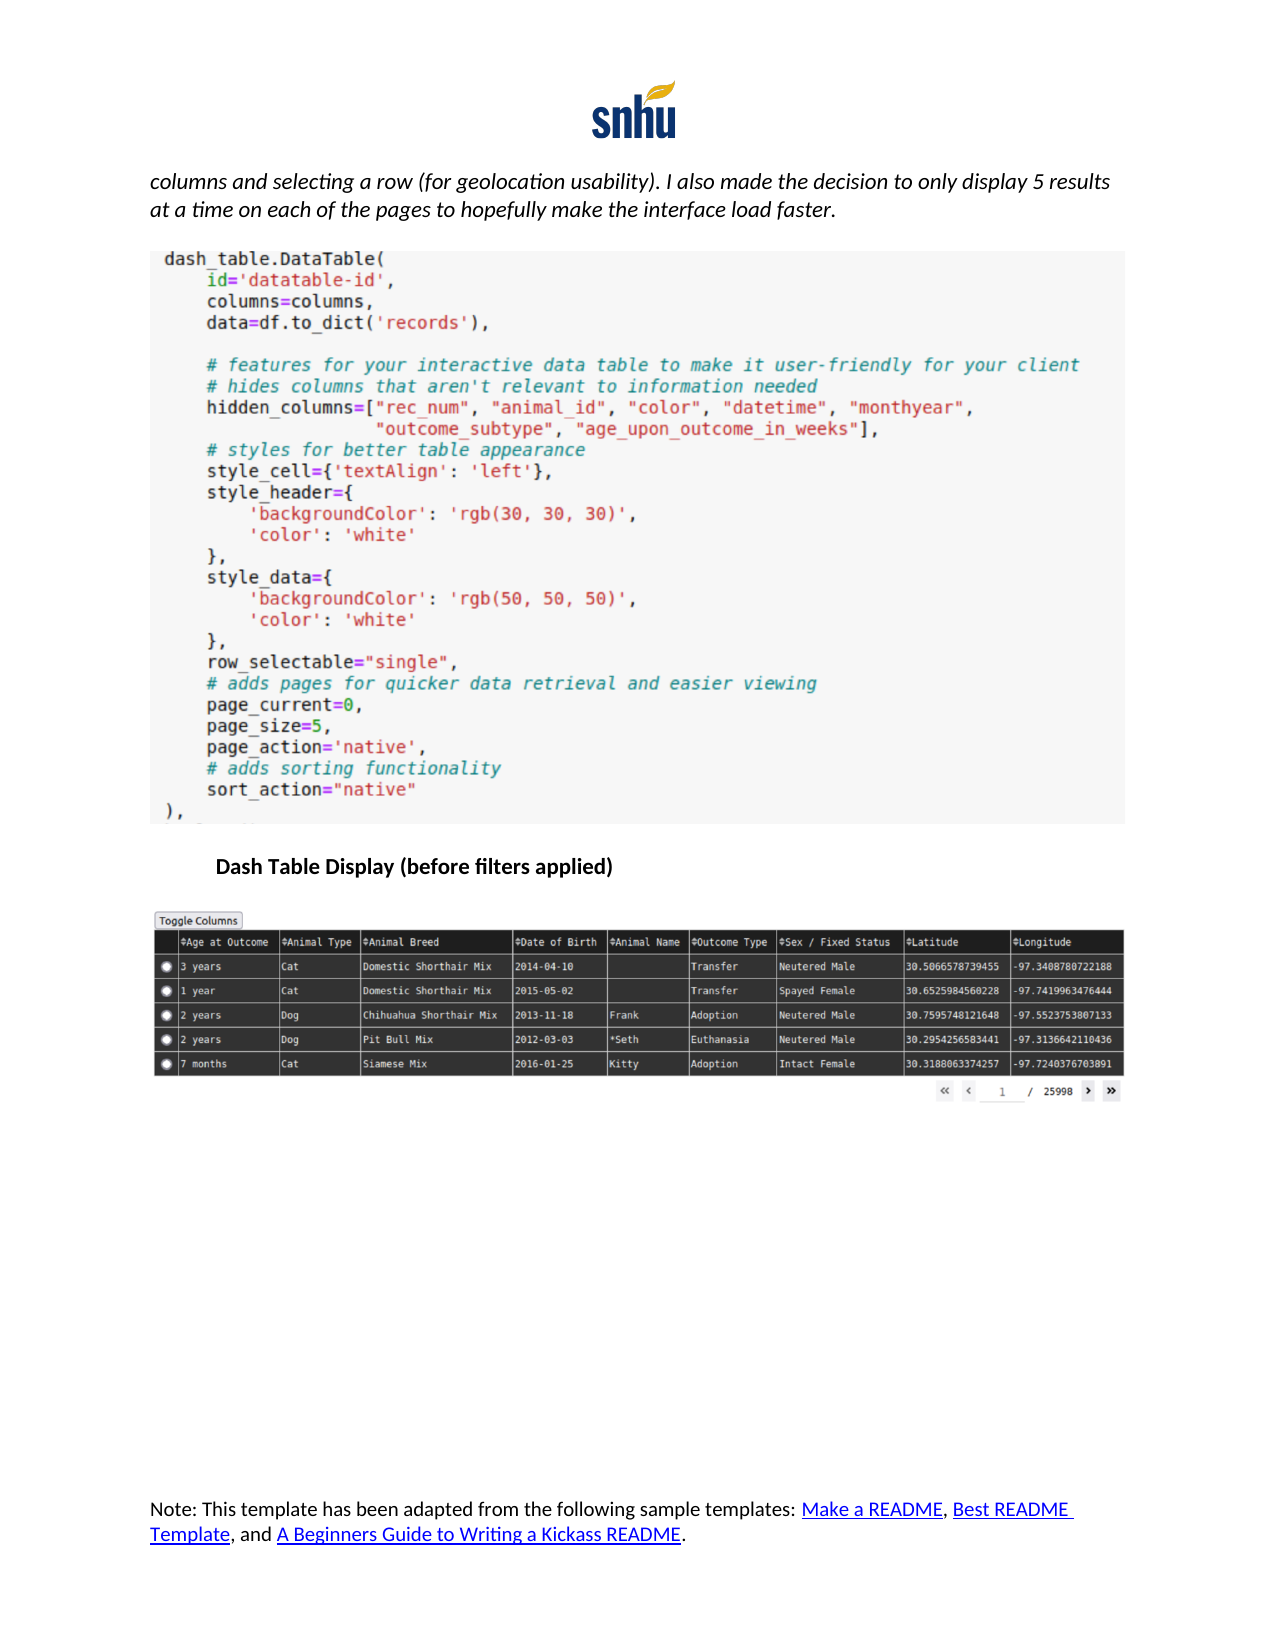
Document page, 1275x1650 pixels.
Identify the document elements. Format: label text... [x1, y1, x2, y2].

picture [573, 75, 702, 147]
picture [150, 907, 1125, 1120]
picture [150, 251, 1125, 824]
subtitle Dash Table Display (before filters applied) [150, 852, 1125, 880]
